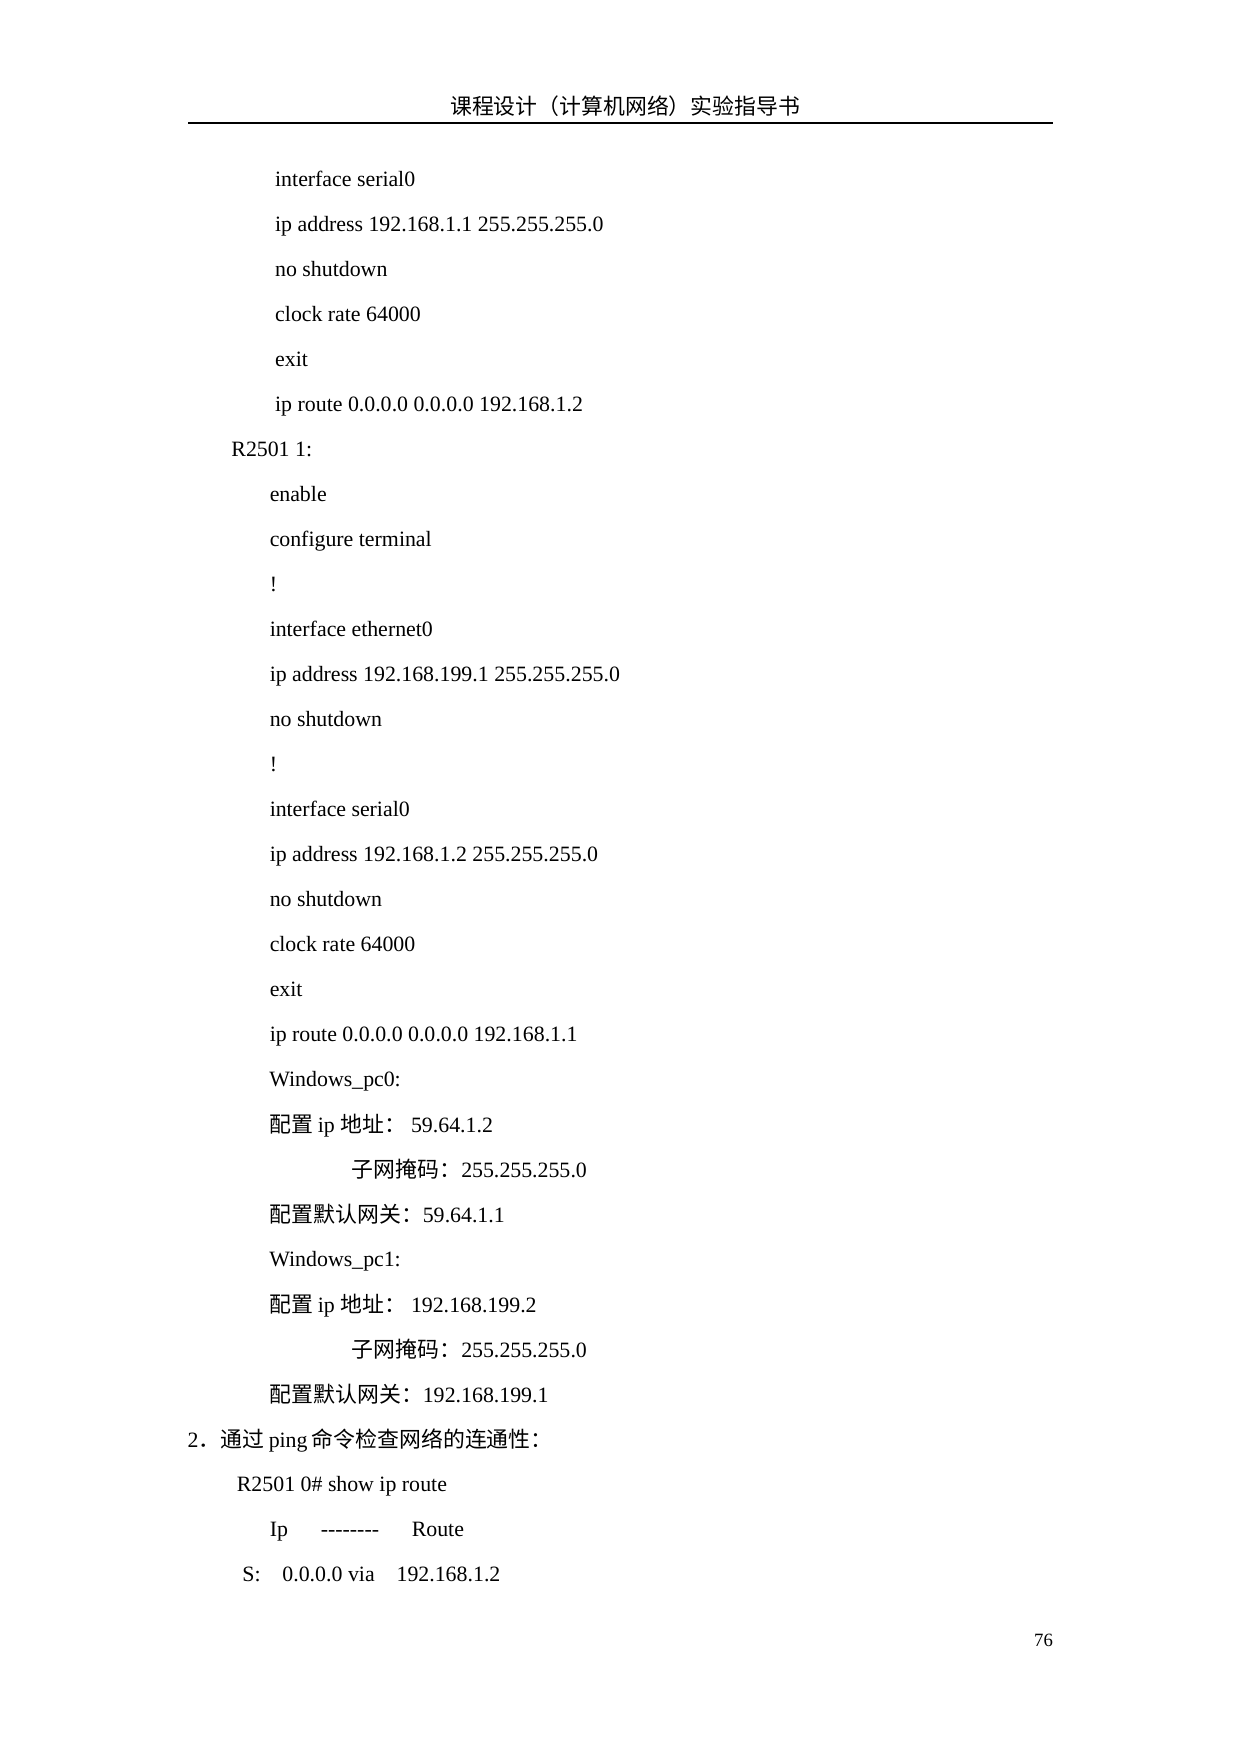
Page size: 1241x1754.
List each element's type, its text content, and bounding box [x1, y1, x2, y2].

text 2．通过ping命令检查网络的连通性： [187, 1422, 1053, 1454]
text ip address 192.168.1.1 255.255.255.0 [187, 207, 1053, 239]
text R2501 1: [187, 432, 1053, 464]
text no shutdown [187, 882, 1053, 914]
text clock rate 64000 [187, 927, 1053, 959]
text configure terminal [187, 522, 1053, 554]
text 子网掩码：255.255.255.0 [187, 1332, 1053, 1364]
text Windows_pc1: [187, 1242, 1053, 1274]
text 配置ip 地址： 192.168.199.2 [187, 1287, 1053, 1319]
text 配置默认网关：59.64.1.1 [187, 1197, 1053, 1229]
text enable [187, 477, 1053, 509]
text Windows_pc0: [187, 1062, 1053, 1094]
text 子网掩码：255.255.255.0 [187, 1152, 1053, 1184]
text interface ethernet0 [187, 612, 1053, 644]
text interface serial0 [187, 792, 1053, 824]
text R2501 0# show ip route [187, 1467, 1053, 1499]
text interface serial0 [187, 162, 1053, 194]
text ip address 192.168.1.2 255.255.255.0 [187, 837, 1053, 869]
text ! [187, 747, 1053, 779]
text clock rate 64000 [187, 297, 1053, 329]
text ip route .0 0.0.0.0 192.168.1.2 [187, 387, 1053, 419]
text exit [187, 972, 1053, 1004]
text ip address 192.168.199.1 255.255.255.0 [187, 657, 1053, 689]
text Ip -------- Route [187, 1512, 1053, 1544]
text 配置ip 地址： 59.64.1.2 [187, 1107, 1053, 1139]
text no shutdown [187, 252, 1053, 284]
text ip route .0 0.0.0.0 192.168.1.1 [187, 1017, 1053, 1049]
text exit [187, 342, 1053, 374]
text S: .0 via 192.168.1.2 [187, 1557, 1053, 1589]
text ! [187, 567, 1053, 599]
text no shutdown [187, 702, 1053, 734]
text 配置默认网关：192.168.199.1 [187, 1377, 1053, 1409]
